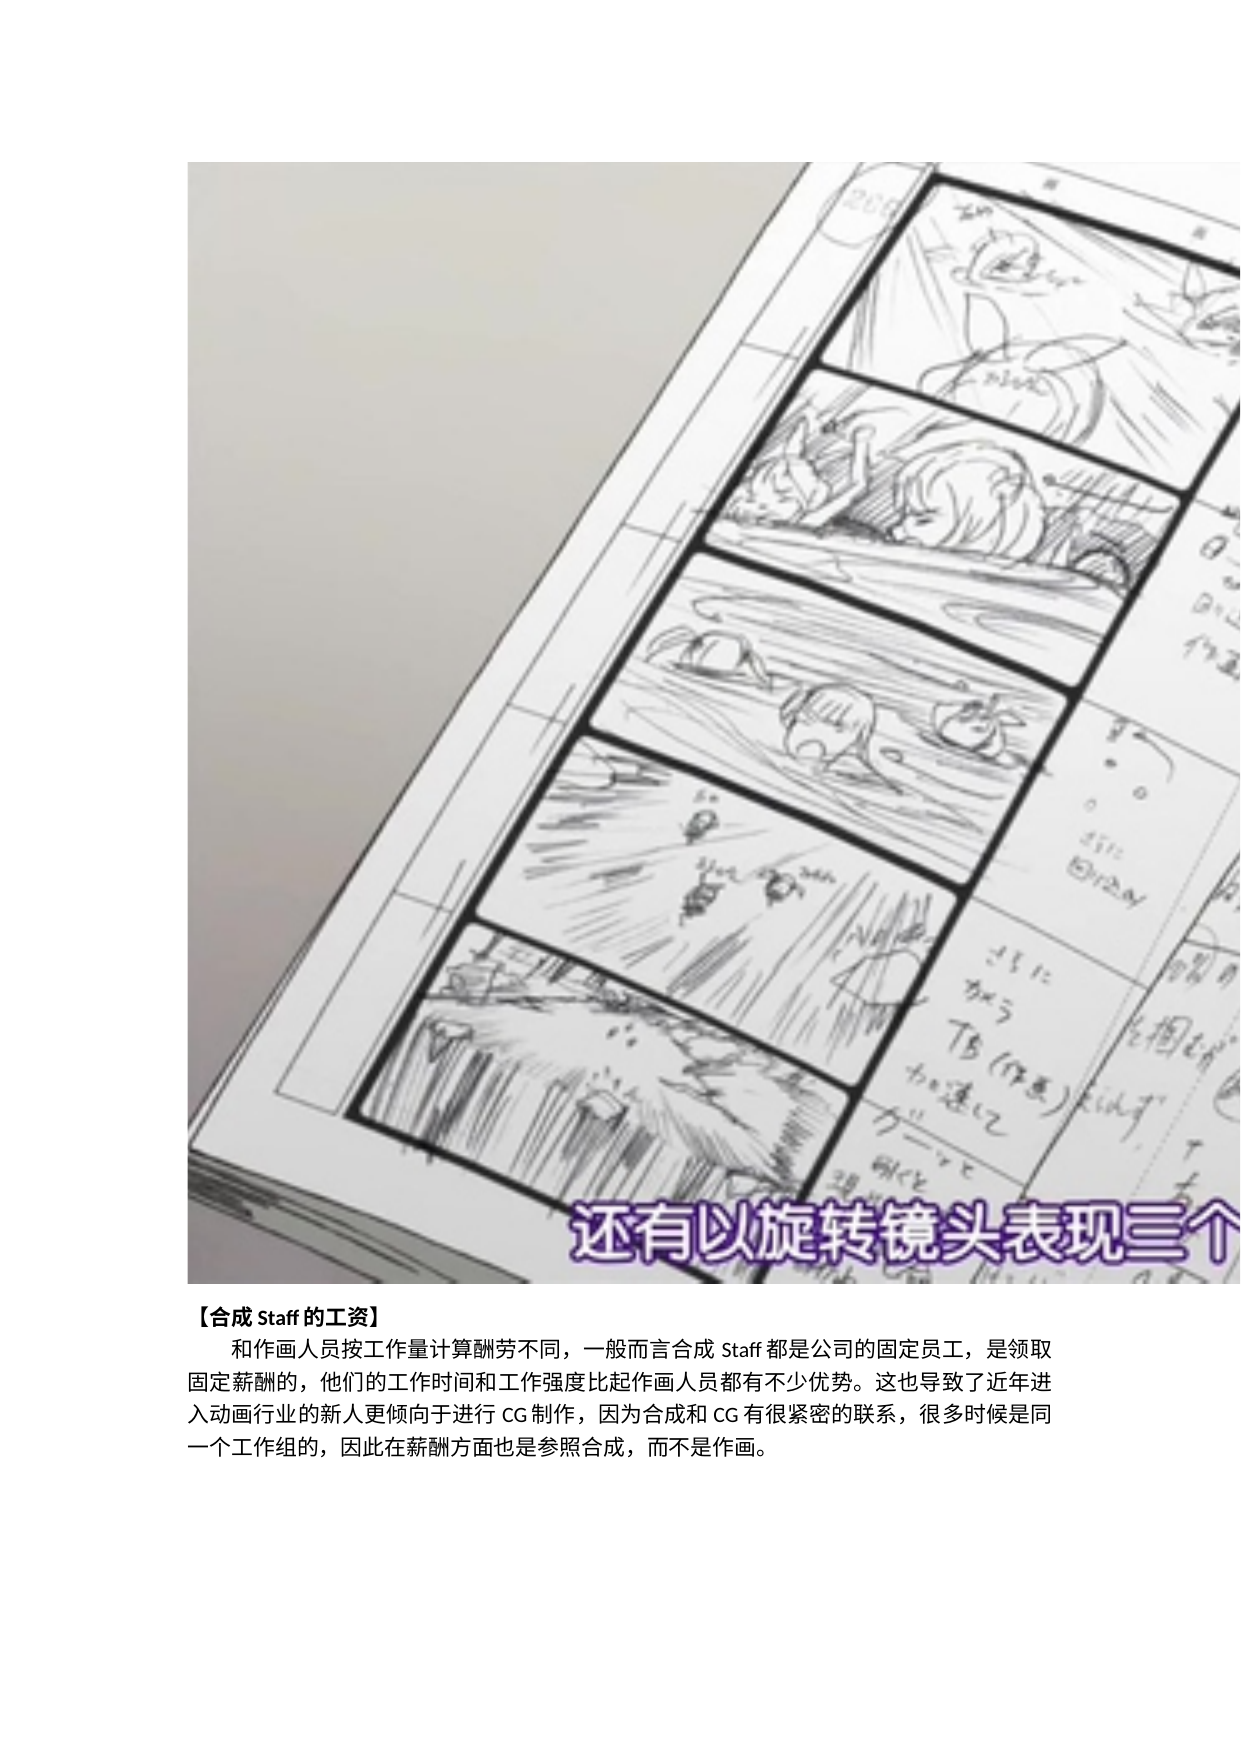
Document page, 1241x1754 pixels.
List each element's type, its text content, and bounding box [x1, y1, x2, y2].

picture [187, 162, 1241, 1284]
